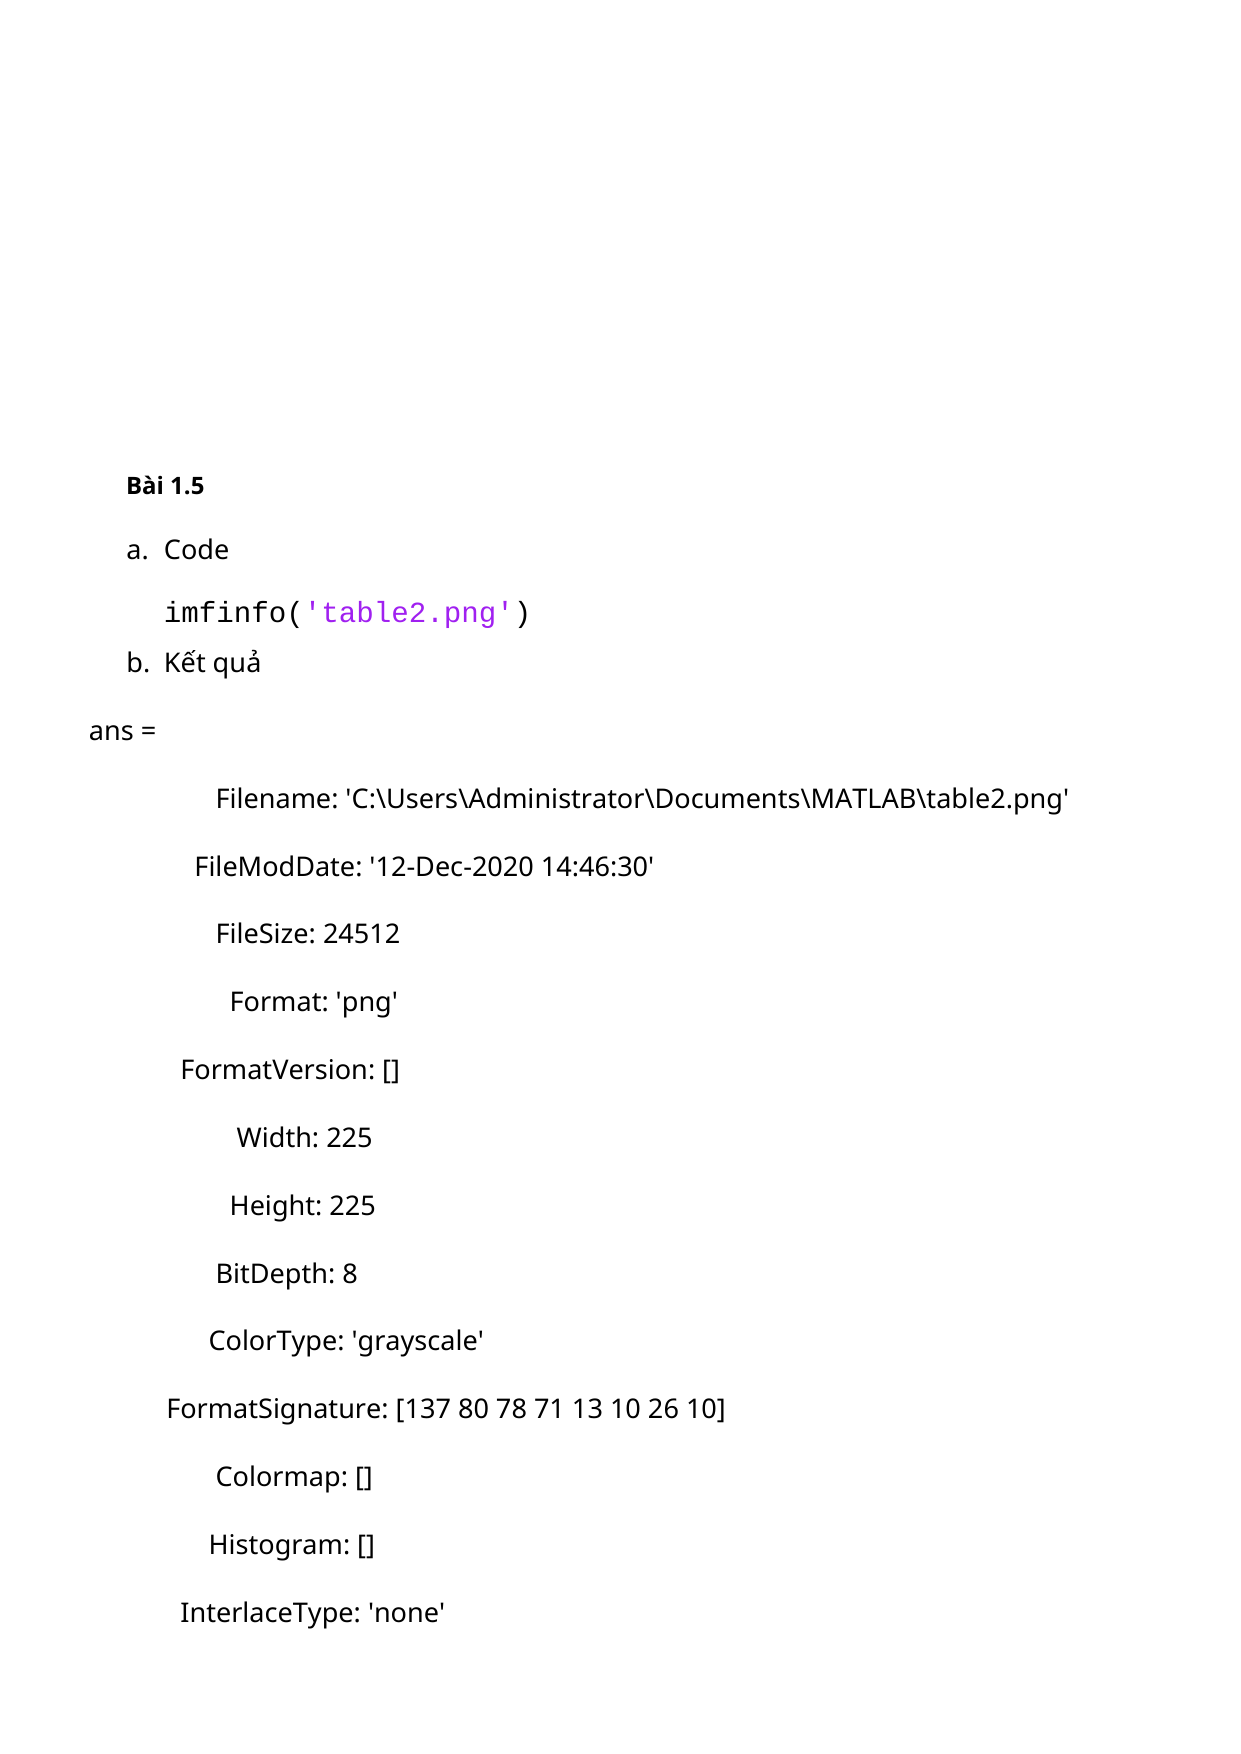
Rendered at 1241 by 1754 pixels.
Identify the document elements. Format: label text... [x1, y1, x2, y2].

list imfinfo('table2.png') [164, 598, 1152, 631]
list FormatSignature: [137 80 78 71 13 10 26 10] [89, 1390, 1152, 1427]
list FileSize: 24512 [89, 915, 1152, 952]
list ans = [89, 712, 1152, 748]
list Colormap: [] [89, 1457, 1152, 1494]
list Height: 225 [89, 1186, 1152, 1223]
list Filename: 'C:\Users\Administrator\Documents\MATLAB\table2.png' [89, 779, 1152, 816]
text Bài 1.5 [89, 469, 1152, 502]
list FileModDate: '12-Dec-2020 14:46:30' [89, 847, 1152, 884]
list Histogram: [] [89, 1525, 1152, 1562]
list Code [126, 530, 1152, 567]
list Width: 225 [89, 1118, 1152, 1155]
list ColorType: 'grayscale' [89, 1322, 1152, 1359]
list Format: 'png' [89, 983, 1152, 1020]
list Kết quả [126, 644, 1152, 681]
list FormatVersion: [] [89, 1051, 1152, 1087]
list InterlaceType: 'none' [89, 1593, 1152, 1630]
list BitDepth: 8 [89, 1254, 1152, 1291]
